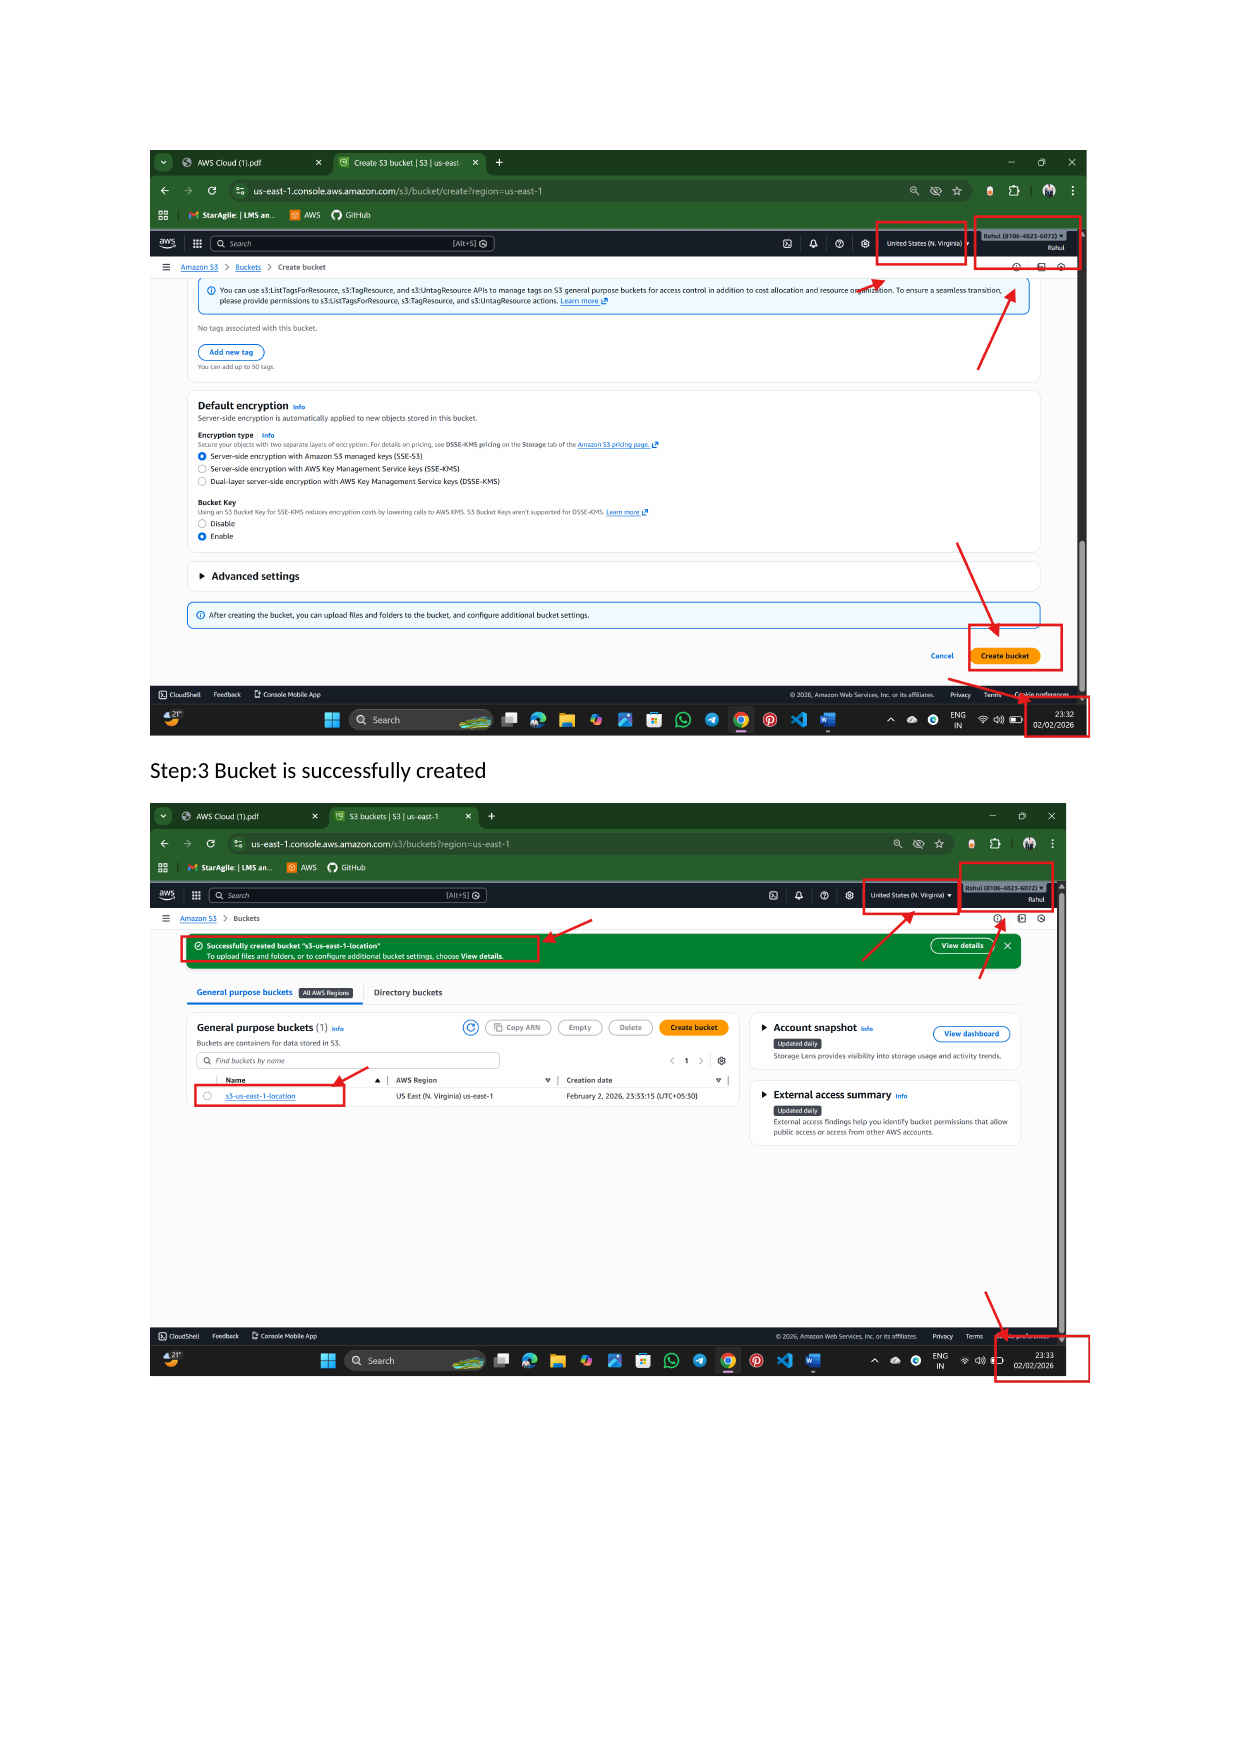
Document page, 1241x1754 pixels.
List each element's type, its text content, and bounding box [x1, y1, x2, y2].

picture [150, 803, 1091, 1383]
text Step:3 Bucket is successfully created [150, 756, 1090, 784]
picture [150, 150, 1091, 738]
